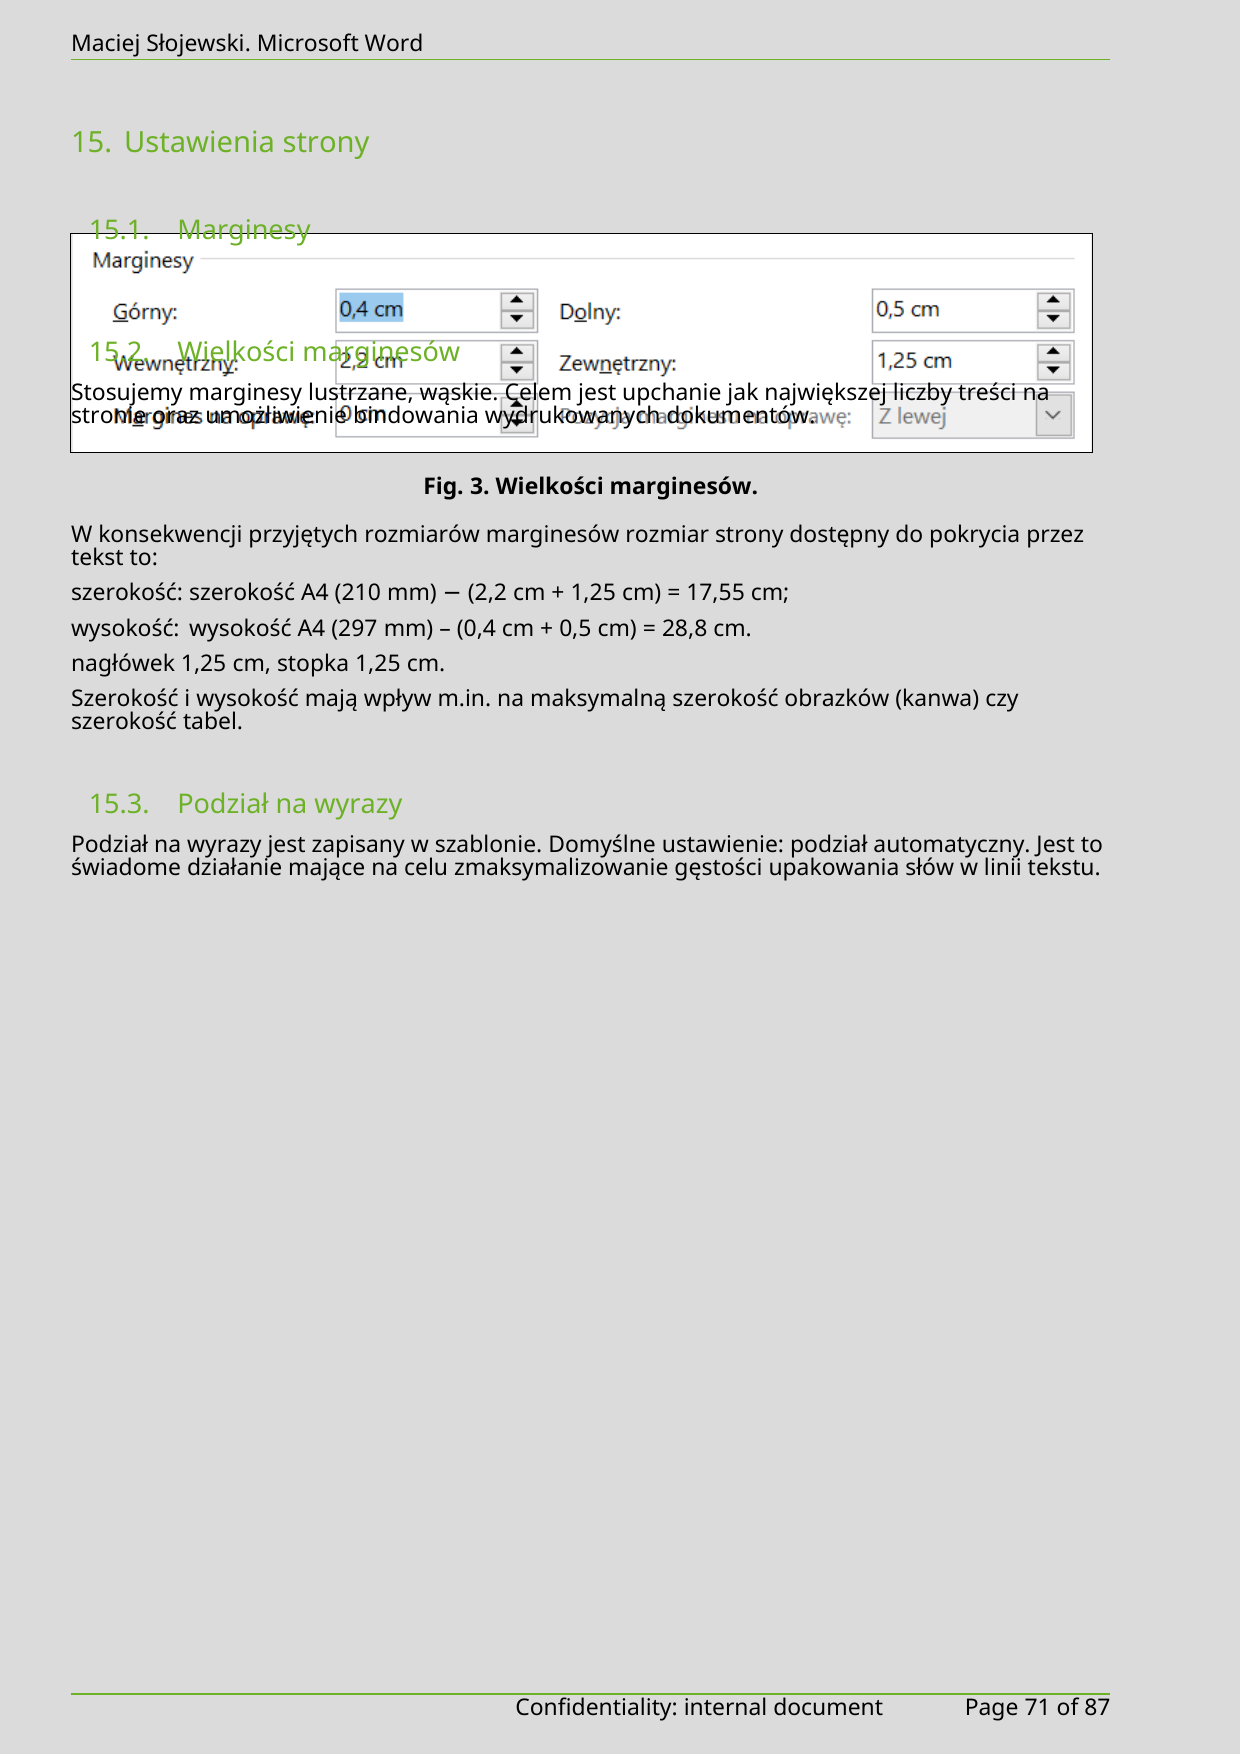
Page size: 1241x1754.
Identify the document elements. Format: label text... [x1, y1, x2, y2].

text Fig. 3. Wielkości marginesów. [71, 476, 1110, 499]
text W konsekwencji przyjętych rozmiarów marginesów rozmiar strony dostępny do pokrycia przez tekst to: [71, 524, 1110, 570]
subtitle Wielkości marginesów [88, 333, 1110, 370]
text Szerokość i wysokość mają wpływ m.in. na maksymalną szerokość obrazków (kanwa) czy szerokość tabel. [71, 688, 1110, 734]
text Podział na wyrazy jest zapisany w szablonie. Domyślne ustawienie: podział automatyczny. Jest to świadome działanie mające na celu zmaksymalizowanie gęstości upakowania słów w linii tekstu. [71, 834, 1110, 879]
subtitle Podział na wyrazy [88, 784, 1110, 821]
subtitle Ustawienia strony [71, 121, 1110, 161]
subtitle Marginesy [88, 211, 1110, 247]
text nagłówek 1,25 cm, stopka 1,25 cm. [71, 653, 1110, 676]
picture [71, 428, 1092, 452]
text wysokość: wysokość A4 (297 mm) – (0,4 cm + 0,5 cm) = 28,8 cm. [71, 618, 1110, 641]
text szerokość: szerokość A4 (210 mm) − (2,2 cm + 1,25 cm) = 17,55 cm; [71, 582, 1110, 605]
picture [71, 234, 1092, 382]
text Stosujemy marginesy lustrzane, wąskie. Celem jest upchanie jak największej liczby treści na stronie oraz umożliwienie bindowania wydrukowanych dokumentów. [71, 382, 1110, 428]
